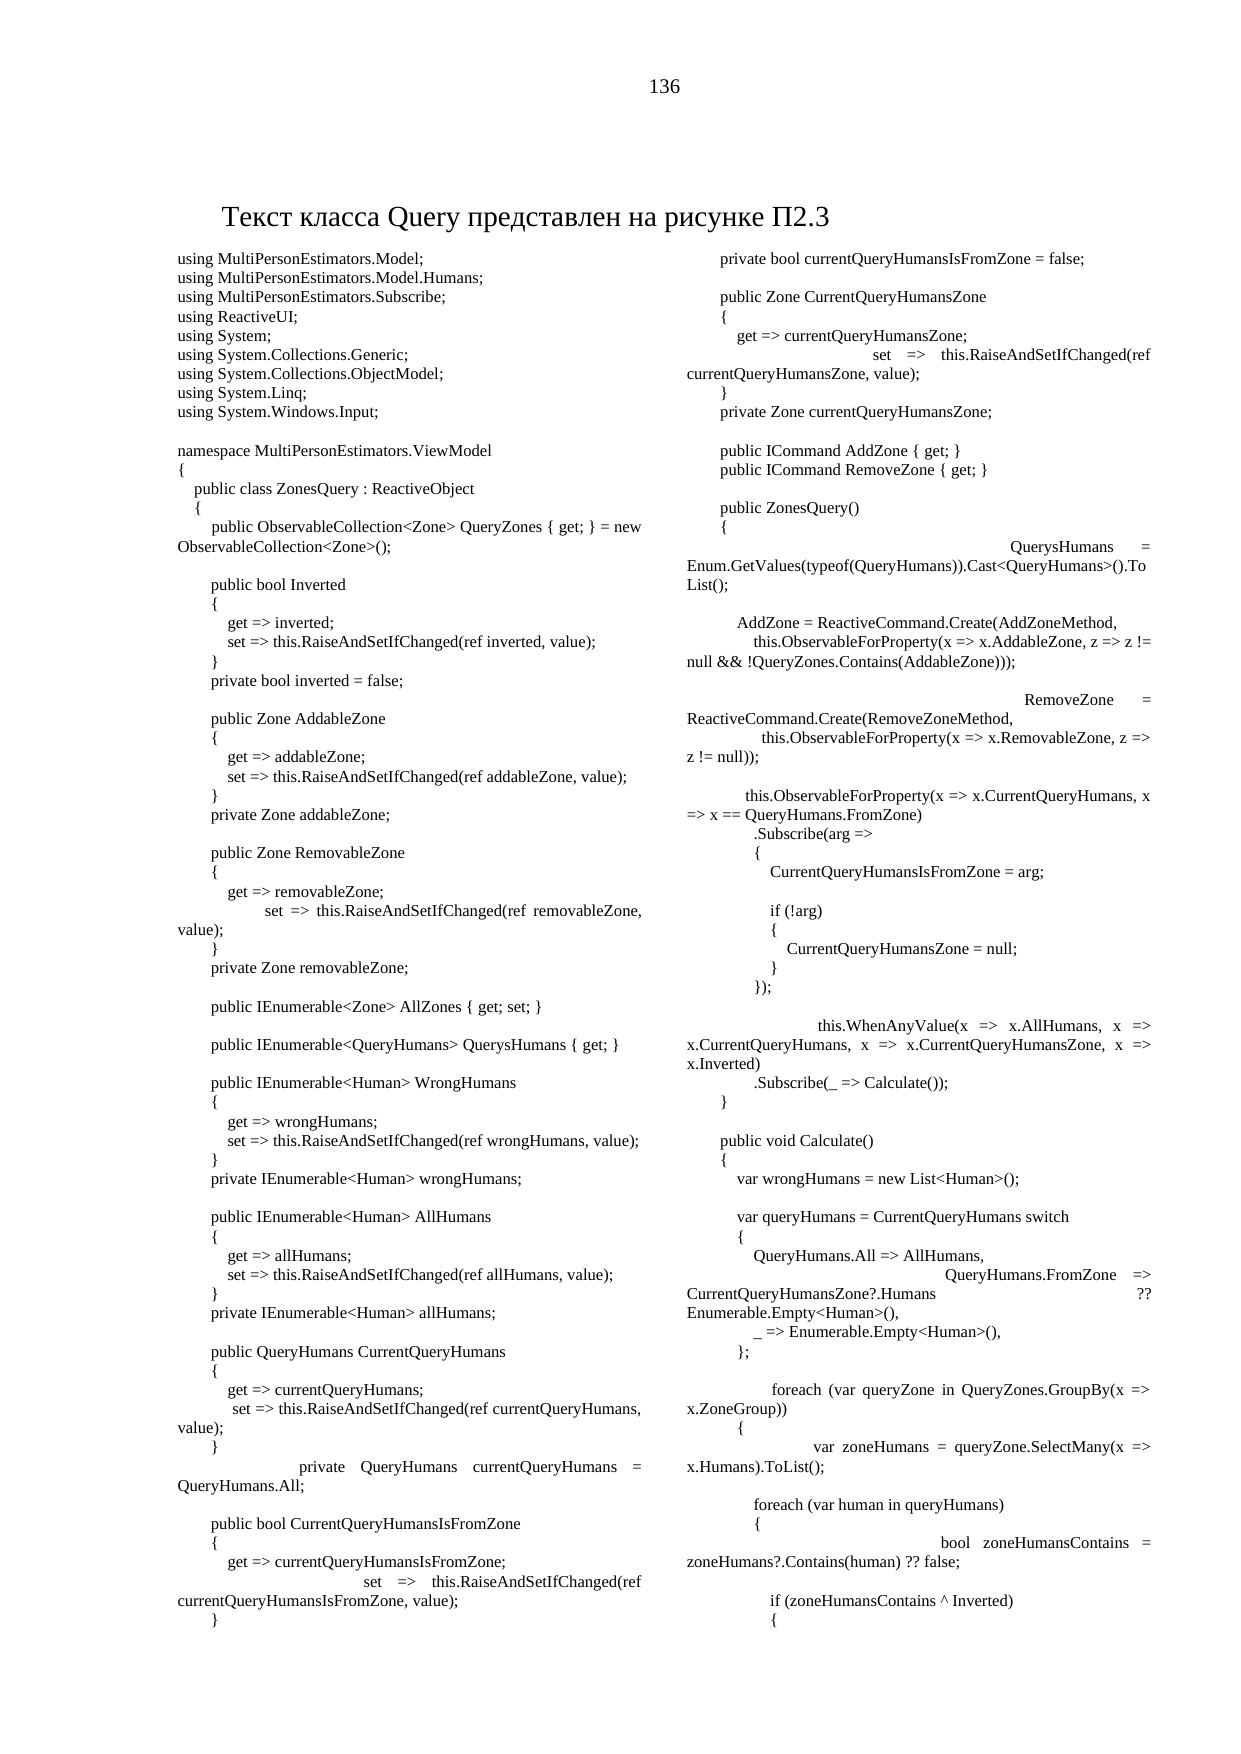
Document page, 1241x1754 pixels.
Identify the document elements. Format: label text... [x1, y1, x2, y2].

text set => this.RaiseAndSetIfChanged(ref currentQueryHumansIsFromZone, value); [177, 1571, 642, 1610]
text this.WhenAnyValue(x => x.AllHumans, x => x.CurrentQueryHumans, x => x.CurrentQueryHumansZone, x => x.Inverted) [687, 1016, 1152, 1073]
text private QueryHumans currentQueryHumans = QueryHumans.All; [177, 1456, 642, 1495]
text private IEnumerable<Human> wrongHumans; [177, 1169, 642, 1188]
text { [177, 1092, 642, 1111]
text using ReactiveUI; [177, 306, 642, 326]
text private bool inverted = false; [177, 671, 642, 690]
text using System.Collections.ObjectModel; [177, 364, 642, 383]
text get => currentQueryHumansZone; [687, 326, 1152, 345]
text set => this.RaiseAndSetIfChanged(ref inverted, value); [177, 632, 642, 651]
text using System; [177, 326, 642, 345]
text public IEnumerable<QueryHumans> QuerysHumans { get; } [177, 1035, 642, 1054]
text set => this.RaiseAndSetIfChanged(ref currentQueryHumans, value); [177, 1399, 642, 1437]
text using System.Collections.Generic; [177, 345, 642, 364]
text public bool CurrentQueryHumansIsFromZone [177, 1514, 642, 1533]
text private IEnumerable<Human> allHumans; [177, 1303, 642, 1322]
text { [687, 1150, 1152, 1169]
text Текст класса Query представлен на рисунке П2.3 [177, 199, 1152, 232]
text public IEnumerable<Human> WrongHumans [177, 1073, 642, 1092]
text CurrentQueryHumansIsFromZone = arg; [687, 862, 1152, 881]
text get => currentQueryHumansIsFromZone; [177, 1552, 642, 1571]
text CurrentQueryHumansZone = null; [687, 939, 1152, 958]
text if (!arg) [687, 901, 1152, 920]
text QueryHumans.All => AllHumans, [687, 1246, 1152, 1265]
text { [687, 1226, 1152, 1246]
text public void Calculate() [687, 1131, 1152, 1150]
text private bool currentQueryHumansIsFromZone = false; [687, 249, 1152, 268]
text } [177, 939, 642, 958]
text public ICommand AddZone { get; } [687, 441, 1152, 460]
text set => this.RaiseAndSetIfChanged(ref removableZone, value); [177, 901, 642, 939]
text get => currentQueryHumans; [177, 1380, 642, 1399]
text this.ObservableForProperty(x => x.AddableZone, z => z != null && !QueryZones.Contains(AddableZone))); [687, 632, 1152, 671]
text get => wrongHumans; [177, 1111, 642, 1131]
text this.ObservableForProperty(x => x.CurrentQueryHumans, x => x == QueryHumans.FromZone) [687, 786, 1152, 824]
text } [177, 651, 642, 671]
text { [177, 1533, 642, 1552]
text using MultiPersonEstimators.Subscribe; [177, 287, 642, 306]
text var zoneHumans = queryZone.SelectMany(x => x.Humans).ToList(); [687, 1437, 1152, 1476]
text QueryHumans.FromZone => CurrentQueryHumansZone?.Humans ?? Enumerable.Empty<Human>(), [687, 1265, 1152, 1322]
text RemoveZone = ReactiveCommand.Create(RemoveZoneMethod, [687, 690, 1152, 728]
text } [687, 383, 1152, 402]
text set => this.RaiseAndSetIfChanged(ref allHumans, value); [177, 1265, 642, 1284]
text AddZone = ReactiveCommand.Create(AddZoneMethod, [687, 613, 1152, 632]
text } [687, 1092, 1152, 1111]
text public Zone AddableZone [177, 709, 642, 728]
text get => removableZone; [177, 881, 642, 901]
text .Subscribe(_ => Calculate()); [687, 1073, 1152, 1092]
text get => addableZone; [177, 747, 642, 766]
text foreach (var human in queryHumans) [687, 1495, 1152, 1514]
text { [687, 920, 1152, 939]
text } [177, 1150, 642, 1169]
text QuerysHumans = Enum.GetValues(typeof(QueryHumans)).Cast<QueryHumans>().ToList(); [687, 536, 1152, 594]
text { [687, 1610, 1152, 1629]
text set => this.RaiseAndSetIfChanged(ref currentQueryHumansZone, value); [687, 345, 1152, 383]
text { [687, 1514, 1152, 1533]
text set => this.RaiseAndSetIfChanged(ref addableZone, value); [177, 766, 642, 786]
text public IEnumerable<Zone> AllZones { get; set; } [177, 996, 642, 1016]
text } [177, 1284, 642, 1303]
text { [177, 594, 642, 613]
text public Zone RemovableZone [177, 843, 642, 862]
text public ZonesQuery() [687, 498, 1152, 517]
text private Zone currentQueryHumansZone; [687, 402, 1152, 421]
text } [687, 958, 1152, 977]
text public QueryHumans CurrentQueryHumans [177, 1341, 642, 1361]
text { [687, 843, 1152, 862]
text using MultiPersonEstimators.Model.Humans; [177, 268, 642, 287]
text public ObservableCollection<Zone> QueryZones { get; } = new ObservableCollection<Zone>(); [177, 517, 642, 556]
text namespace MultiPersonEstimators.ViewModel [177, 441, 642, 460]
text { [177, 498, 642, 517]
text var wrongHumans = new List<Human>(); [687, 1169, 1152, 1188]
text { [177, 460, 642, 479]
text public Zone CurrentQueryHumansZone [687, 287, 1152, 306]
text if (zoneHumansContains ^ Inverted) [687, 1591, 1152, 1610]
text { [177, 728, 642, 747]
text get => inverted; [177, 613, 642, 632]
text { [177, 1226, 642, 1246]
text { [687, 306, 1152, 326]
text }); [687, 977, 1152, 996]
text } [177, 1437, 642, 1456]
text using System.Linq; [177, 383, 642, 402]
text { [687, 517, 1152, 536]
text public bool Inverted [177, 575, 642, 594]
text set => this.RaiseAndSetIfChanged(ref wrongHumans, value); [177, 1131, 642, 1150]
text { [177, 1361, 642, 1380]
text public ICommand RemoveZone { get; } [687, 460, 1152, 479]
text } [177, 786, 642, 805]
text }; [687, 1341, 1152, 1361]
text using System.Windows.Input; [177, 402, 642, 421]
text var queryHumans = CurrentQueryHumans switch [687, 1207, 1152, 1226]
text get => allHumans; [177, 1246, 642, 1265]
text foreach (var queryZone in QueryZones.GroupBy(x => x.ZoneGroup)) [687, 1380, 1152, 1418]
text { [177, 862, 642, 881]
text using MultiPersonEstimators.Model; [177, 249, 642, 268]
text public class ZonesQuery : ReactiveObject [177, 479, 642, 498]
text private Zone addableZone; [177, 805, 642, 824]
text _ => Enumerable.Empty<Human>(), [687, 1322, 1152, 1341]
text bool zoneHumansContains = zoneHumans?.Contains(human) ?? false; [687, 1533, 1152, 1571]
text public IEnumerable<Human> AllHumans [177, 1207, 642, 1226]
text this.ObservableForProperty(x => x.RemovableZone, z => z != null)); [687, 728, 1152, 766]
text private Zone removableZone; [177, 958, 642, 977]
text .Subscribe(arg => [687, 824, 1152, 843]
text { [687, 1418, 1152, 1437]
text } [177, 1610, 642, 1629]
